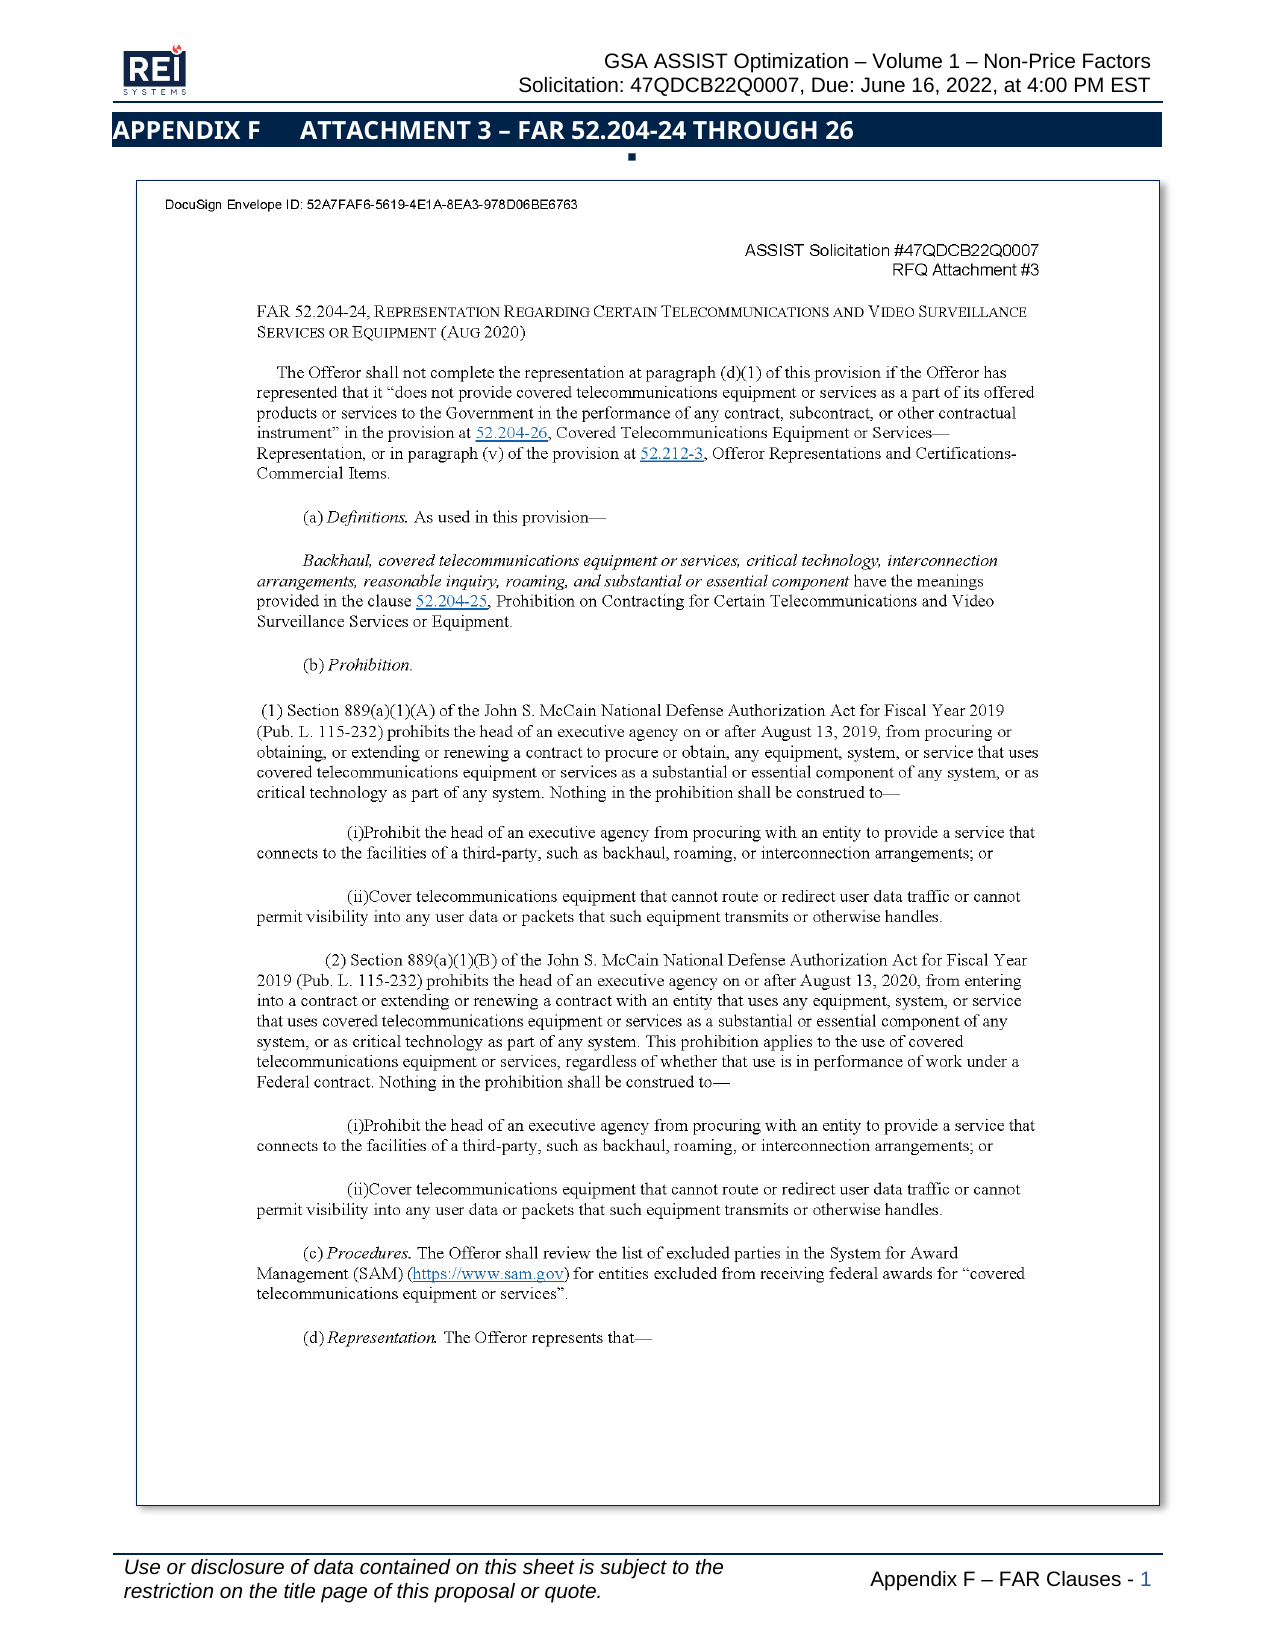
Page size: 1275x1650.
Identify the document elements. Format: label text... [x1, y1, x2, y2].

picture [137, 181, 1159, 1505]
picture [123, 45, 186, 95]
subtitle ATTACHMENT 3 – FAR 52.204-24 through 26 [112, 112, 1162, 147]
